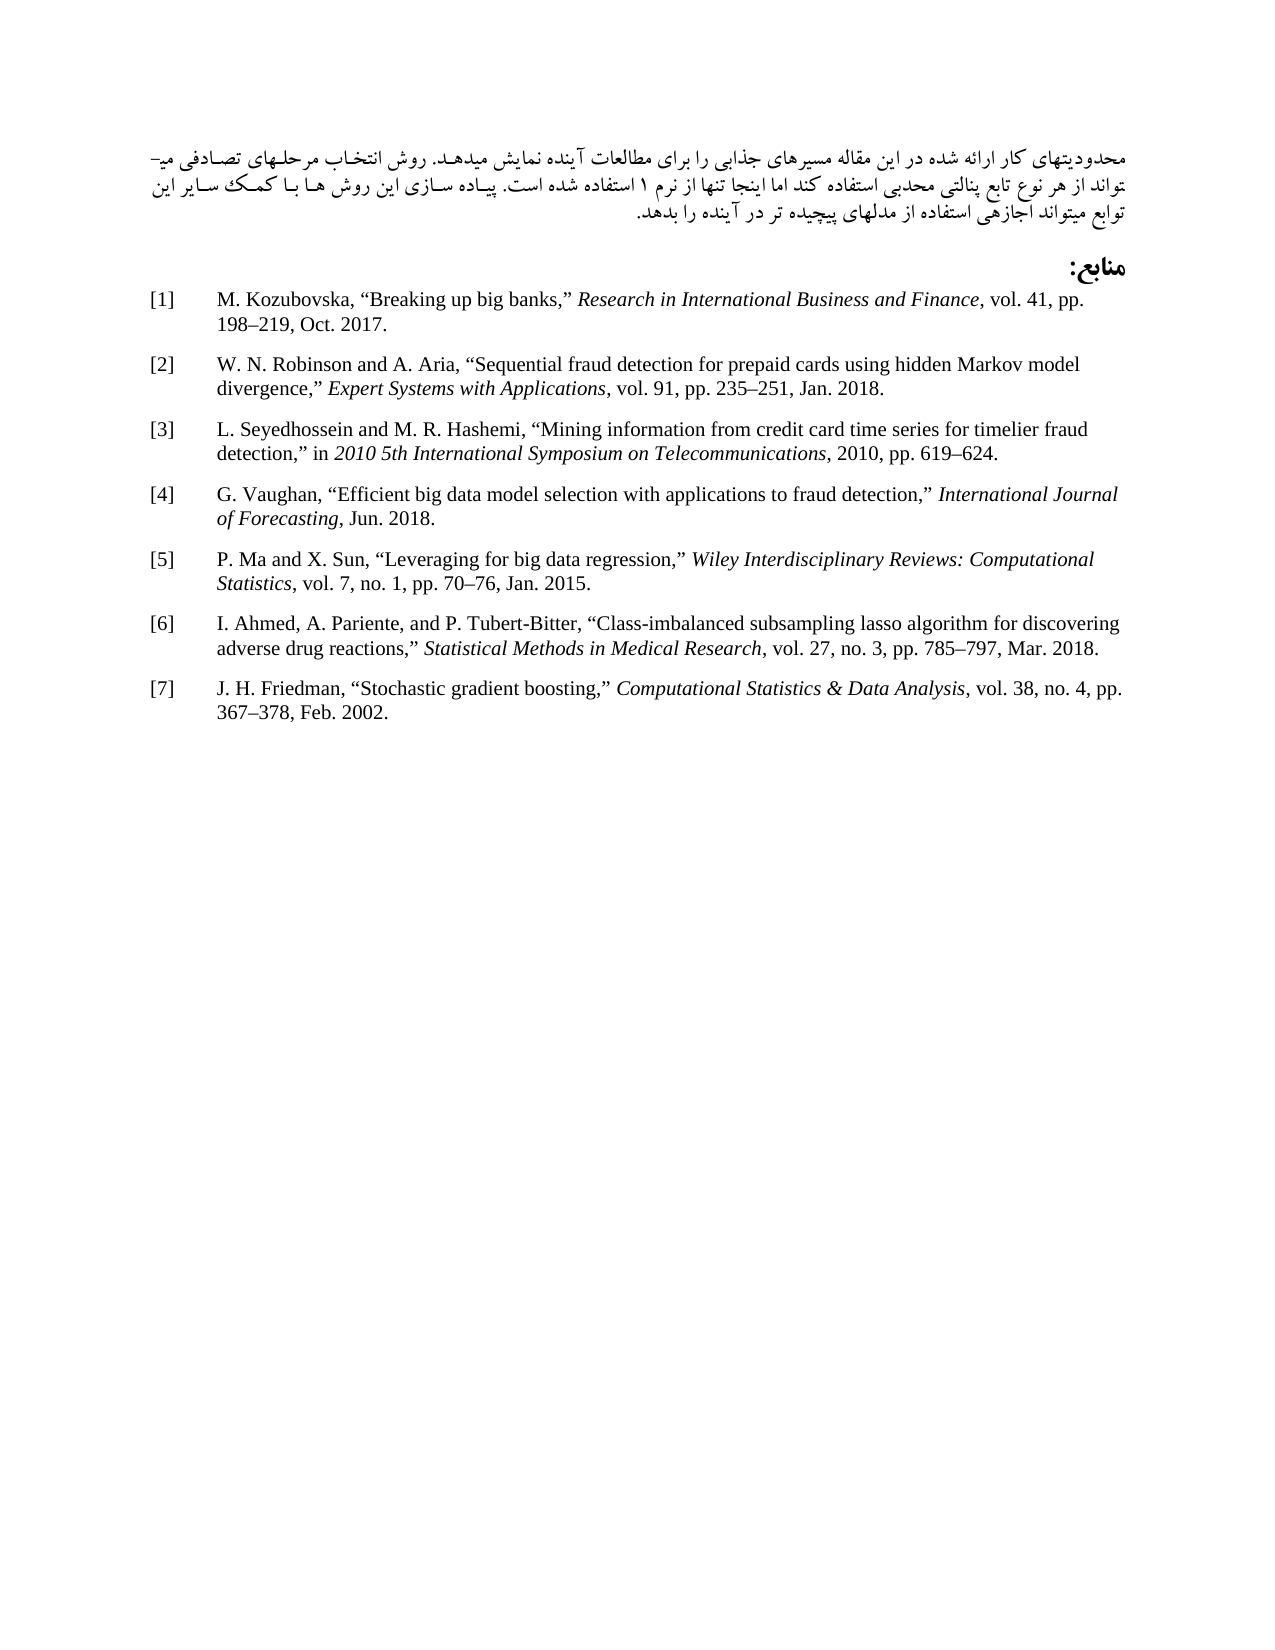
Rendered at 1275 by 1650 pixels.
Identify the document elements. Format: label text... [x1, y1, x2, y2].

text [4] G. Vaughan, “Efficient big data model selection with applications to fraud detection,” International Journal of Forecasting, Jun. 2018. [150, 482, 1125, 530]
text [5] P. Ma and X. Sun, “Leveraging for big data regression,” Wiley Interdisciplinary Reviews: Computational Statistics, vol. 7, no. 1, pp. 70–76, Jan. 2015. [150, 547, 1125, 595]
text محدودیتهای کار ارائه شده در این مقاله مسیرهای جذابی را برای مطالعات آینده نمایش میدهد. روش انتخاب مرحلهای تصادفی میتواند از هر نوع تابع پنالتی محدبی استفاده کند اما اینجا تنها از نرم 1 استفاده شده است. پیاده سازی این روش ها با کمک سایر این توابع میتواند اجازهی استفاده از مدلهای پیچیده تر در آینده را بدهد. [150, 150, 1125, 229]
text [3] L. Seyedhossein and M. R. Hashemi, “Mining information from credit card time series for timelier fraud detection,” in 2010 5th International Symposium on Telecommunications, 2010, pp. 619–624. [150, 417, 1125, 465]
text [7] J. H. Friedman, “Stochastic gradient boosting,” Computational Statistics & Data Analysis, vol. 38, no. 4, pp. 367–378, Feb. 2002. [150, 676, 1125, 724]
subtitle منابع: [150, 256, 1125, 285]
text [6] I. Ahmed, A. Pariente, and P. Tubert-Bitter, “Class-imbalanced subsampling lasso algorithm for discovering adverse drug reactions,” Statistical Methods in Medical Research, vol. 27, no. 3, pp. 785–797, Mar. 2018. [150, 611, 1125, 659]
text [1] M. Kozubovska, “Breaking up big banks,” Research in International Business and Finance, vol. 41, pp. 198–219, Oct. 2017. [150, 287, 1125, 336]
text [2] W. N. Robinson and A. Aria, “Sequential fraud detection for prepaid cards using hidden Markov model divergence,” Expert Systems with Applications, vol. 91, pp. 235–251, Jan. 2018. [150, 352, 1125, 400]
